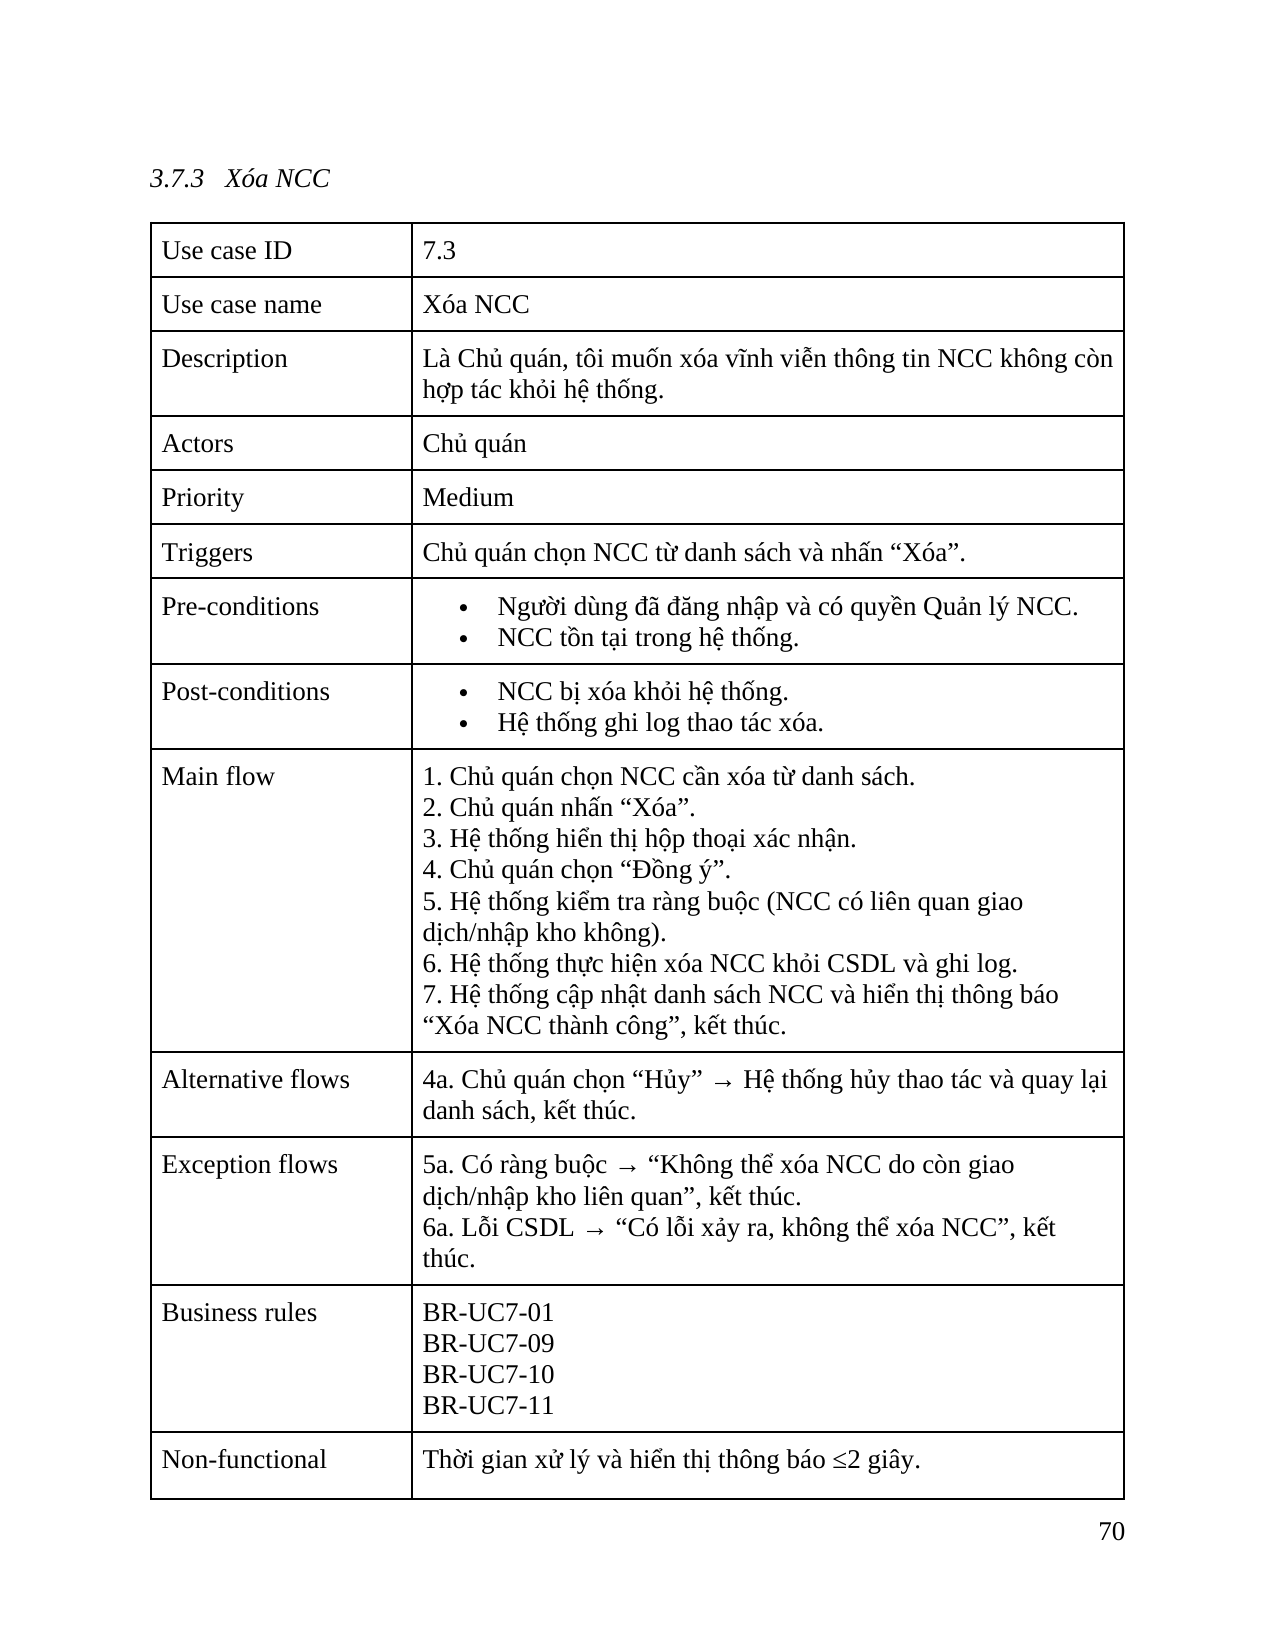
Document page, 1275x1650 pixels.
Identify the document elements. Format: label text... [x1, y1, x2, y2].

table_cell 5a. Có ràng buộc → “Không thể xóa NCC do còn giao dịch/nhập kho liên quan”, kết thúc. 6a. Lỗi CSDL → “Có lỗi xảy ra, không thể xóa NCC”, kết thúc. [413, 1138, 1123, 1283]
table_header 7.3 [413, 224, 1123, 276]
table_cell Medium [413, 471, 1123, 523]
table_cell Là Chủ quán, tôi muốn xóa vĩnh viễn thông tin NCC không còn hợp tác khỏi hệ thống. [413, 332, 1123, 415]
table_cell Chủ quán chọn NCC từ danh sách và nhấn “Xóa”. [413, 525, 1123, 577]
table_cell Alternative flows [152, 1053, 411, 1136]
table_cell BR-UC7-01 BR-UC7-09 BR-UC7-10 BR-UC7-11 [413, 1286, 1123, 1431]
table_cell Main flow [152, 750, 411, 1051]
subtitle Xóa NCC [150, 162, 1125, 194]
table_cell Triggers [152, 525, 411, 577]
table_cell Priority [152, 471, 411, 523]
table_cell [413, 1433, 1123, 1498]
table_cell 4a. Chủ quán chọn “Hủy” → Hệ thống hủy thao tác và quay lại danh sách, kết thúc. [413, 1053, 1123, 1136]
table_cell Actors [152, 417, 411, 469]
table_cell Business rules [152, 1286, 411, 1431]
table_cell Chủ quán [413, 417, 1123, 469]
table_cell Description [152, 332, 411, 415]
table_cell Exception flows [152, 1138, 411, 1283]
table_cell NCC bị xóa khỏi hệ thống. Hệ thống ghi log thao tác xóa. [413, 665, 1123, 748]
table_cell Người dùng đã đăng nhập và có quyền Quản lý NCC. NCC tồn tại trong hệ thống. [413, 579, 1123, 662]
table_cell Post-conditions [152, 665, 411, 748]
table_cell Use case name [152, 278, 411, 330]
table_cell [152, 1433, 411, 1498]
table_cell Xóa NCC [413, 278, 1123, 330]
table_cell 1. Chủ quán chọn NCC cần xóa từ danh sách. 2. Chủ quán nhấn “Xóa”. 3. Hệ thống hiển thị hộp thoại xác nhận. 4. Chủ quán chọn “Đồng ý”. 5. Hệ thống kiểm tra ràng buộc (NCC có liên quan giao dịch/nhập kho không). 6. Hệ thống thực hiện xóa NCC khỏi CSDL và ghi log. 7. Hệ thống cập nhật danh sách NCC và hiển thị thông báo “Xóa NCC thành công”, kết thúc. [413, 750, 1123, 1051]
table_cell Pre-conditions [152, 579, 411, 662]
table_header Use case ID [152, 224, 411, 276]
